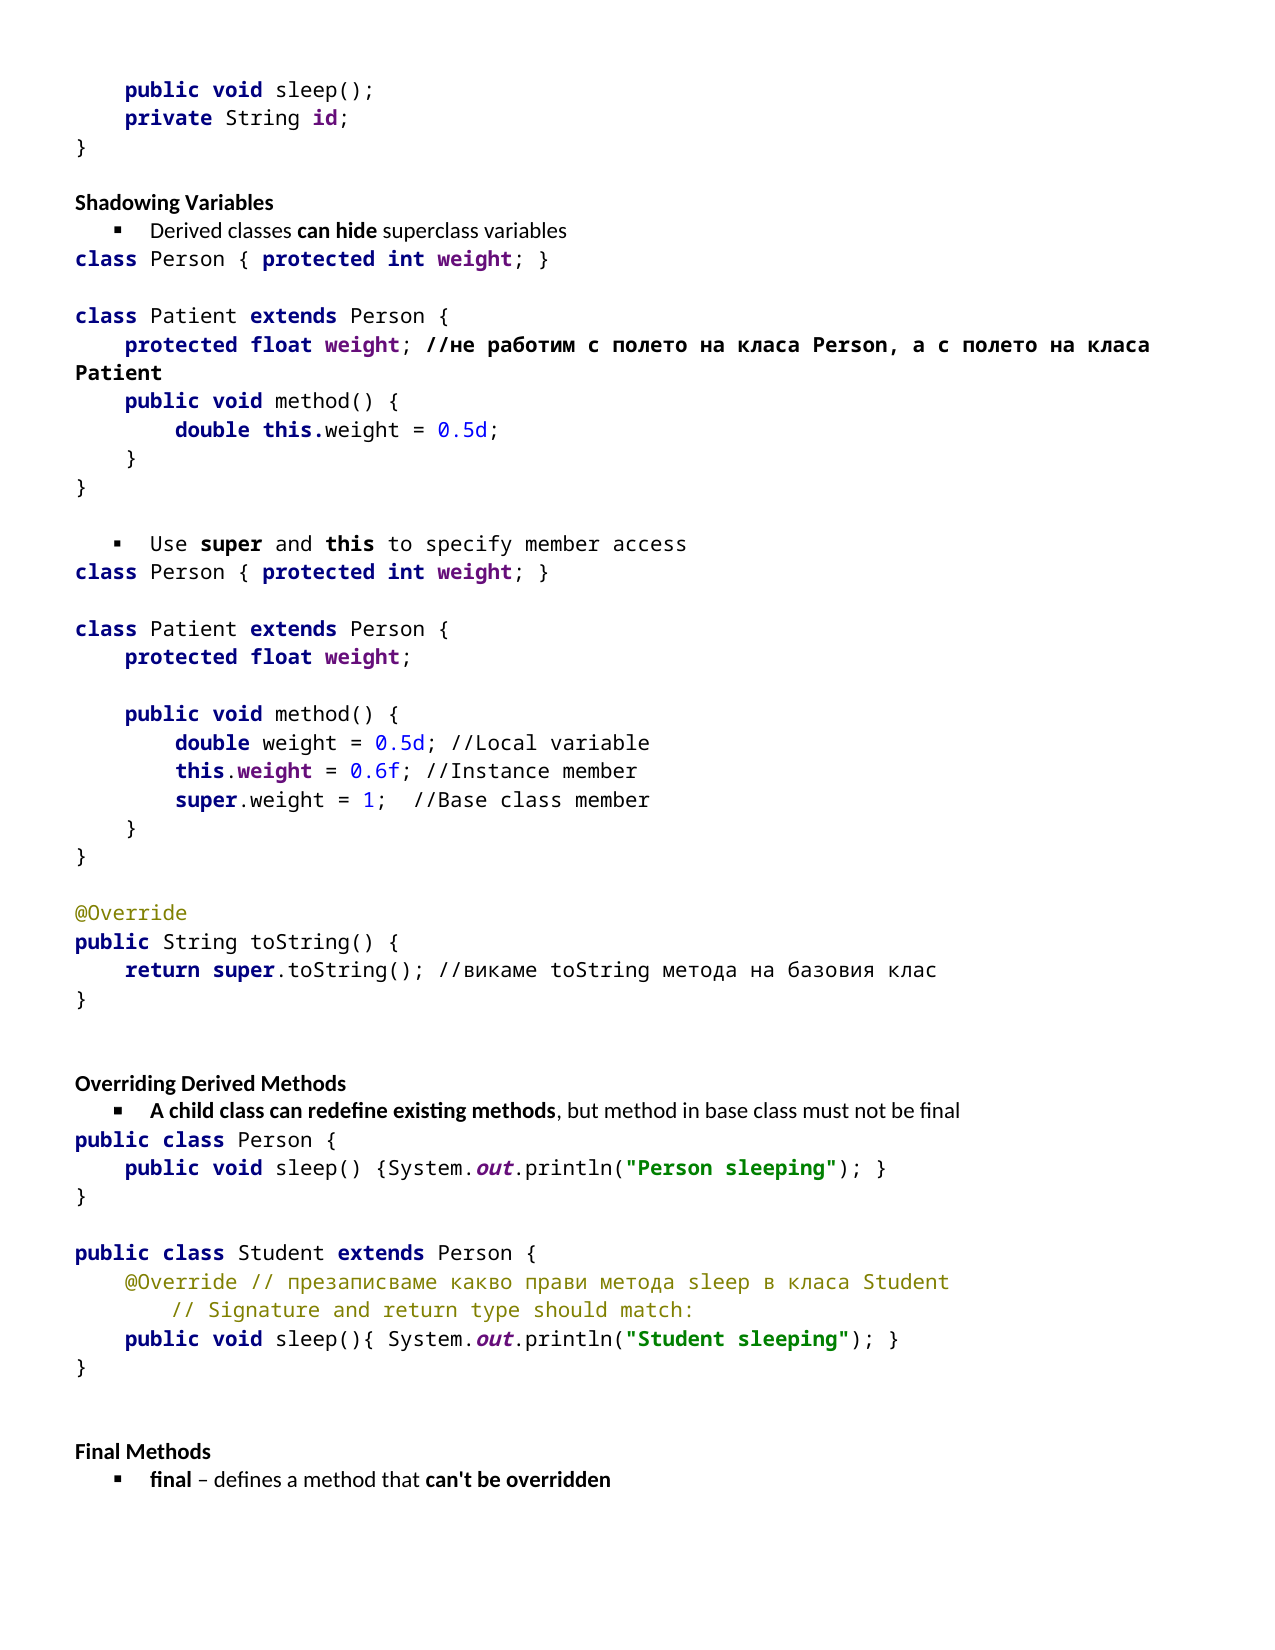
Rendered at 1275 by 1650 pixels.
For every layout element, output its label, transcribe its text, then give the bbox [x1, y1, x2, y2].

text // Signature and return type should match: public void sleep(){ System.out.println("Student sleeping"); } } [75, 1295, 1200, 1381]
text class Person { protected int weight; } [75, 244, 1200, 273]
text class Patient extends Person { protected float weight; [75, 614, 1200, 671]
text Shadowing Variables [75, 188, 1200, 216]
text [75, 75, 1200, 160]
list A child class can redefine existing methods, but method in base class must not be final [112, 1097, 1200, 1125]
text @Override public String toString() { return super.toString(); //викаме toString метода на базовия клас } [75, 898, 1200, 1012]
text class Person { protected int weight; } [75, 557, 1200, 586]
text public class Person { [75, 1125, 1200, 1153]
text Final Methods [75, 1437, 1200, 1465]
list Use super and this to specify member access [112, 529, 1200, 557]
text Overriding Derived Methods [75, 1069, 1200, 1097]
list final – defines a method that can't be overridden [112, 1465, 1200, 1493]
text class Patient extends Person { protected float weight; //не работим с полето на класа Person, a с полето на класа Patient public void method() { double this.weight = 0.5d; } } [75, 273, 1200, 500]
text public class Student extends Person { @Override // презаписваме какво прави метода sleep в класа Student [75, 1238, 1200, 1295]
text public void sleep() {System.out.println("Person sleeping"); } } [75, 1153, 1200, 1210]
list Derived classes can hide superclass variables [112, 216, 1200, 244]
text public void method() { double weight = 0.5d; //Local variable this.weight = 0.6f; //Instance member super.weight = 1; //Base class member } } [75, 671, 1200, 870]
